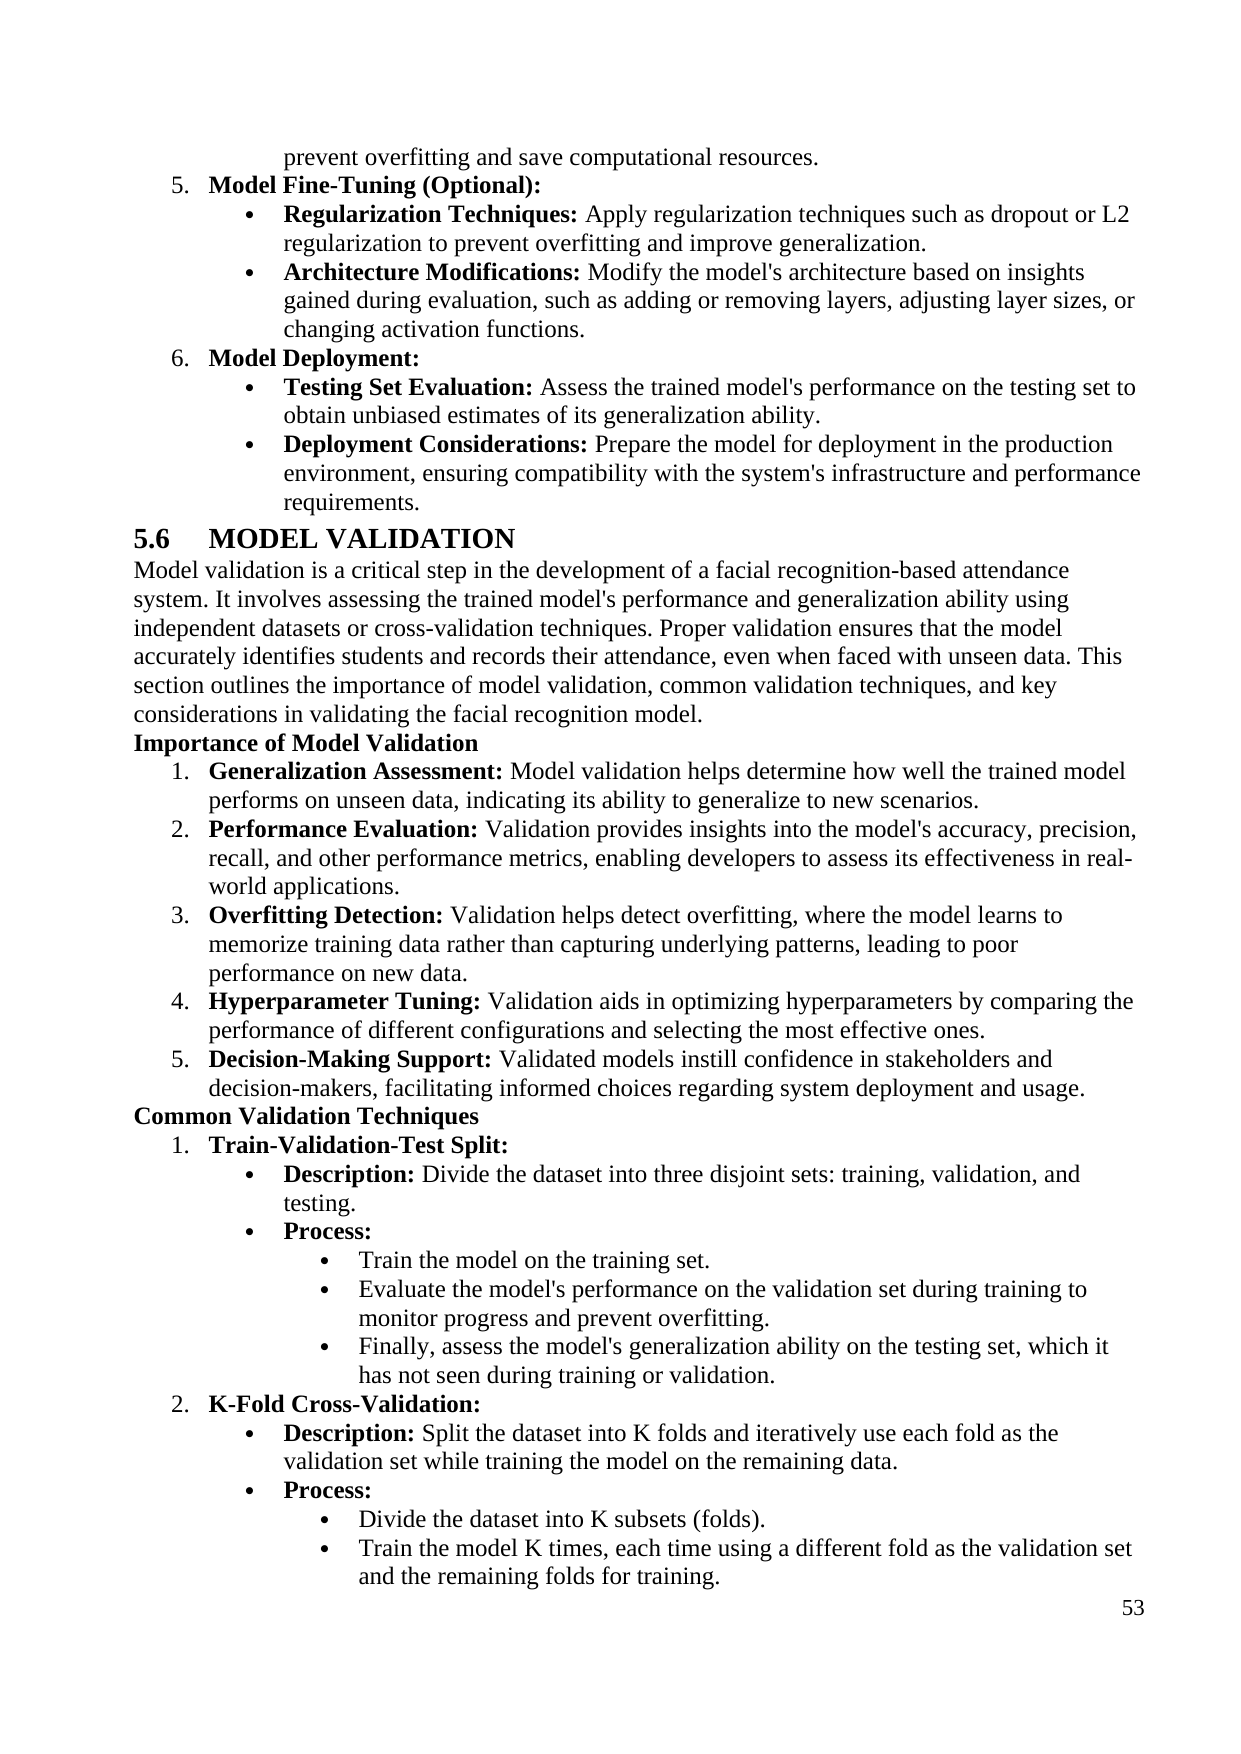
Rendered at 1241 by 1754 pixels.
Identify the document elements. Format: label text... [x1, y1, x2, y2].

list K-Fold Cross-Validation: [171, 1389, 1144, 1418]
list Train-Validation-Test Split: [171, 1130, 1144, 1159]
list Generalization Assessment: Model validation helps determine how well the trained model performs on unseen data, indicating its ability to generalize to new scenarios. [171, 756, 1144, 814]
list Overfitting Detection: Validation helps detect overfitting, where the model learns to memorize training data rather than capturing underlying patterns, leading to poor performance on new data. [171, 900, 1144, 986]
list Description: Split the dataset into K folds and iteratively use each fold as the validation set while training the model on the remaining data. [246, 1418, 1144, 1475]
list Divide the dataset into K subsets (folds). [321, 1504, 1144, 1533]
text Importance of Model Validation [133, 728, 1144, 756]
list Finally, assess the model's generalization ability on the testing set, which it has not seen during training or validation. [321, 1331, 1144, 1389]
subtitle MODEL VALIDATION [133, 522, 1107, 555]
list Decision-Making Support: Validated models instill confidence in stakeholders and decision-makers, facilitating informed choices regarding system deployment and usage. [171, 1044, 1144, 1101]
list Regularization Techniques: Apply regularization techniques such as dropout or L2 regularization to prevent overfitting and improve generalization. [246, 199, 1144, 257]
list Performance Evaluation: Validation provides insights into the model's accuracy, precision, recall, and other performance metrics, enabling developers to assess its effectiveness in real-world applications. [171, 814, 1144, 900]
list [246, 142, 1144, 170]
text Common Validation Techniques [133, 1101, 1144, 1130]
list Deployment Considerations: Prepare the model for deployment in the production environment, ensuring compatibility with the system's infrastructure and performance requirements. [246, 429, 1144, 515]
list Testing Set Evaluation: Assess the trained model's performance on the testing set to obtain unbiased estimates of its generalization ability. [246, 372, 1144, 429]
list Process: [246, 1475, 1144, 1504]
list Description: Divide the dataset into three disjoint sets: training, validation, and testing. [246, 1159, 1144, 1216]
list Evaluate the model's performance on the validation set during training to monitor progress and prevent overfitting. [321, 1274, 1144, 1331]
list Process: [246, 1216, 1144, 1245]
list Train the model on the training set. [321, 1245, 1144, 1274]
text Model validation is a critical step in the development of a facial recognition-based attendance system. It involves assessing the trained model's performance and generalization ability using independent datasets or cross-validation techniques. Proper validation ensures that the model accurately identifies students and records their attendance, even when faced with unseen data. This section outlines the importance of model validation, common validation techniques, and key considerations in validating the facial recognition model. [133, 555, 1144, 728]
list Train the model K times, each time using a different fold as the validation set and the remaining folds for training. [321, 1533, 1144, 1590]
list Architecture Modifications: Modify the model's architecture based on insights gained during evaluation, such as adding or removing layers, adjusting layer sizes, or changing activation functions. [246, 257, 1144, 343]
list Hyperparameter Tuning: Validation aids in optimizing hyperparameters by comparing the performance of different configurations and selecting the most effective ones. [171, 986, 1144, 1044]
list Model Fine-Tuning (Optional): [171, 170, 1144, 199]
list Model Deployment: [171, 343, 1144, 372]
